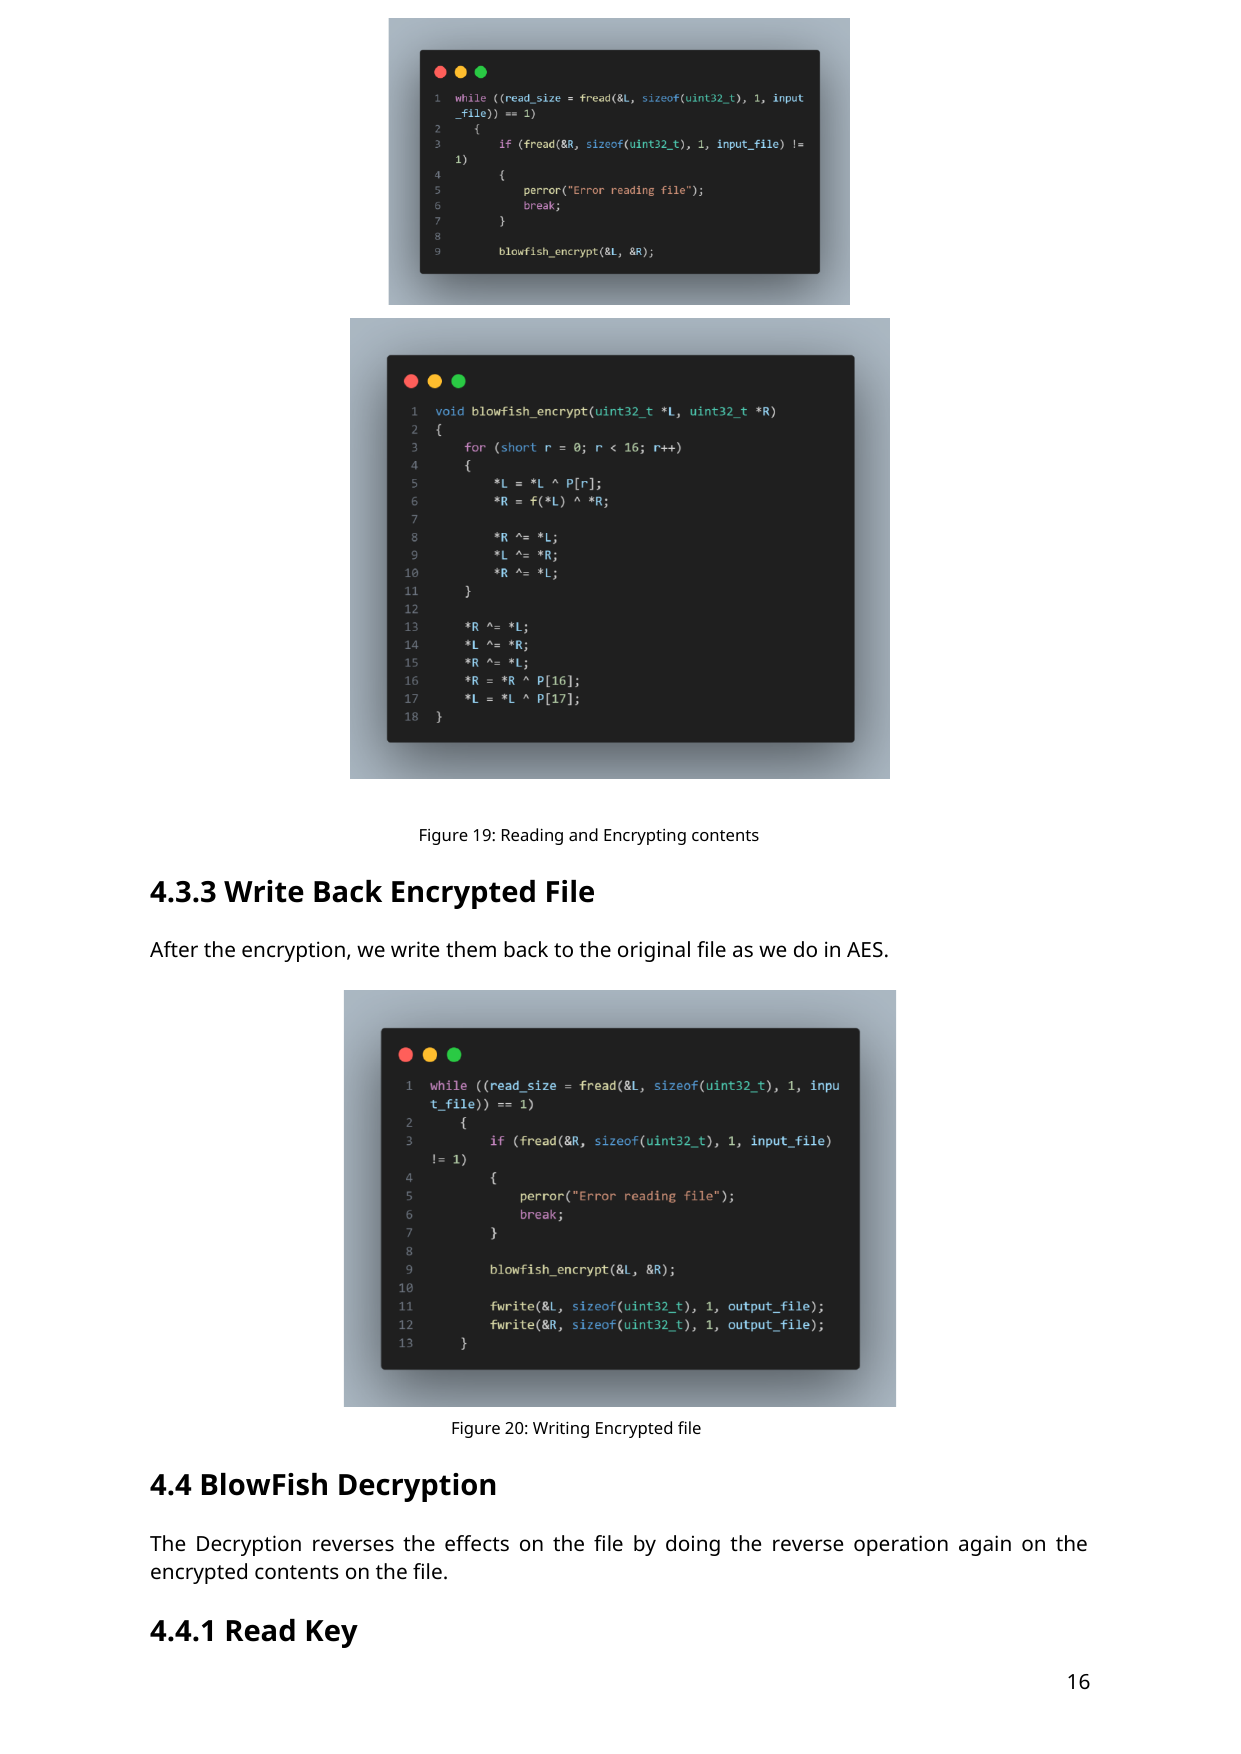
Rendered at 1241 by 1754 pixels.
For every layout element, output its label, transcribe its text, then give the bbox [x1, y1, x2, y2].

subtitle 4.4.1 Read Key [150, 1611, 1090, 1650]
subtitle 4.3.3 Write Back Encrypted File [150, 871, 1090, 911]
subtitle The Decryption reverses the effects on the file by doing the reverse operation again on the encrypted contents on the file. [150, 1529, 1090, 1586]
subtitle After the encryption, we write them back to the original file as we do in AES. [150, 936, 1090, 964]
picture [350, 318, 890, 779]
picture [388, 18, 850, 305]
subtitle Figure 20: Writing Encrypted file [150, 1416, 1090, 1439]
picture [343, 990, 897, 1407]
subtitle 4.4 BlowFish Decryption [150, 1464, 1090, 1504]
subtitle Figure 19: Reading and Encrypting contents [150, 823, 1090, 846]
